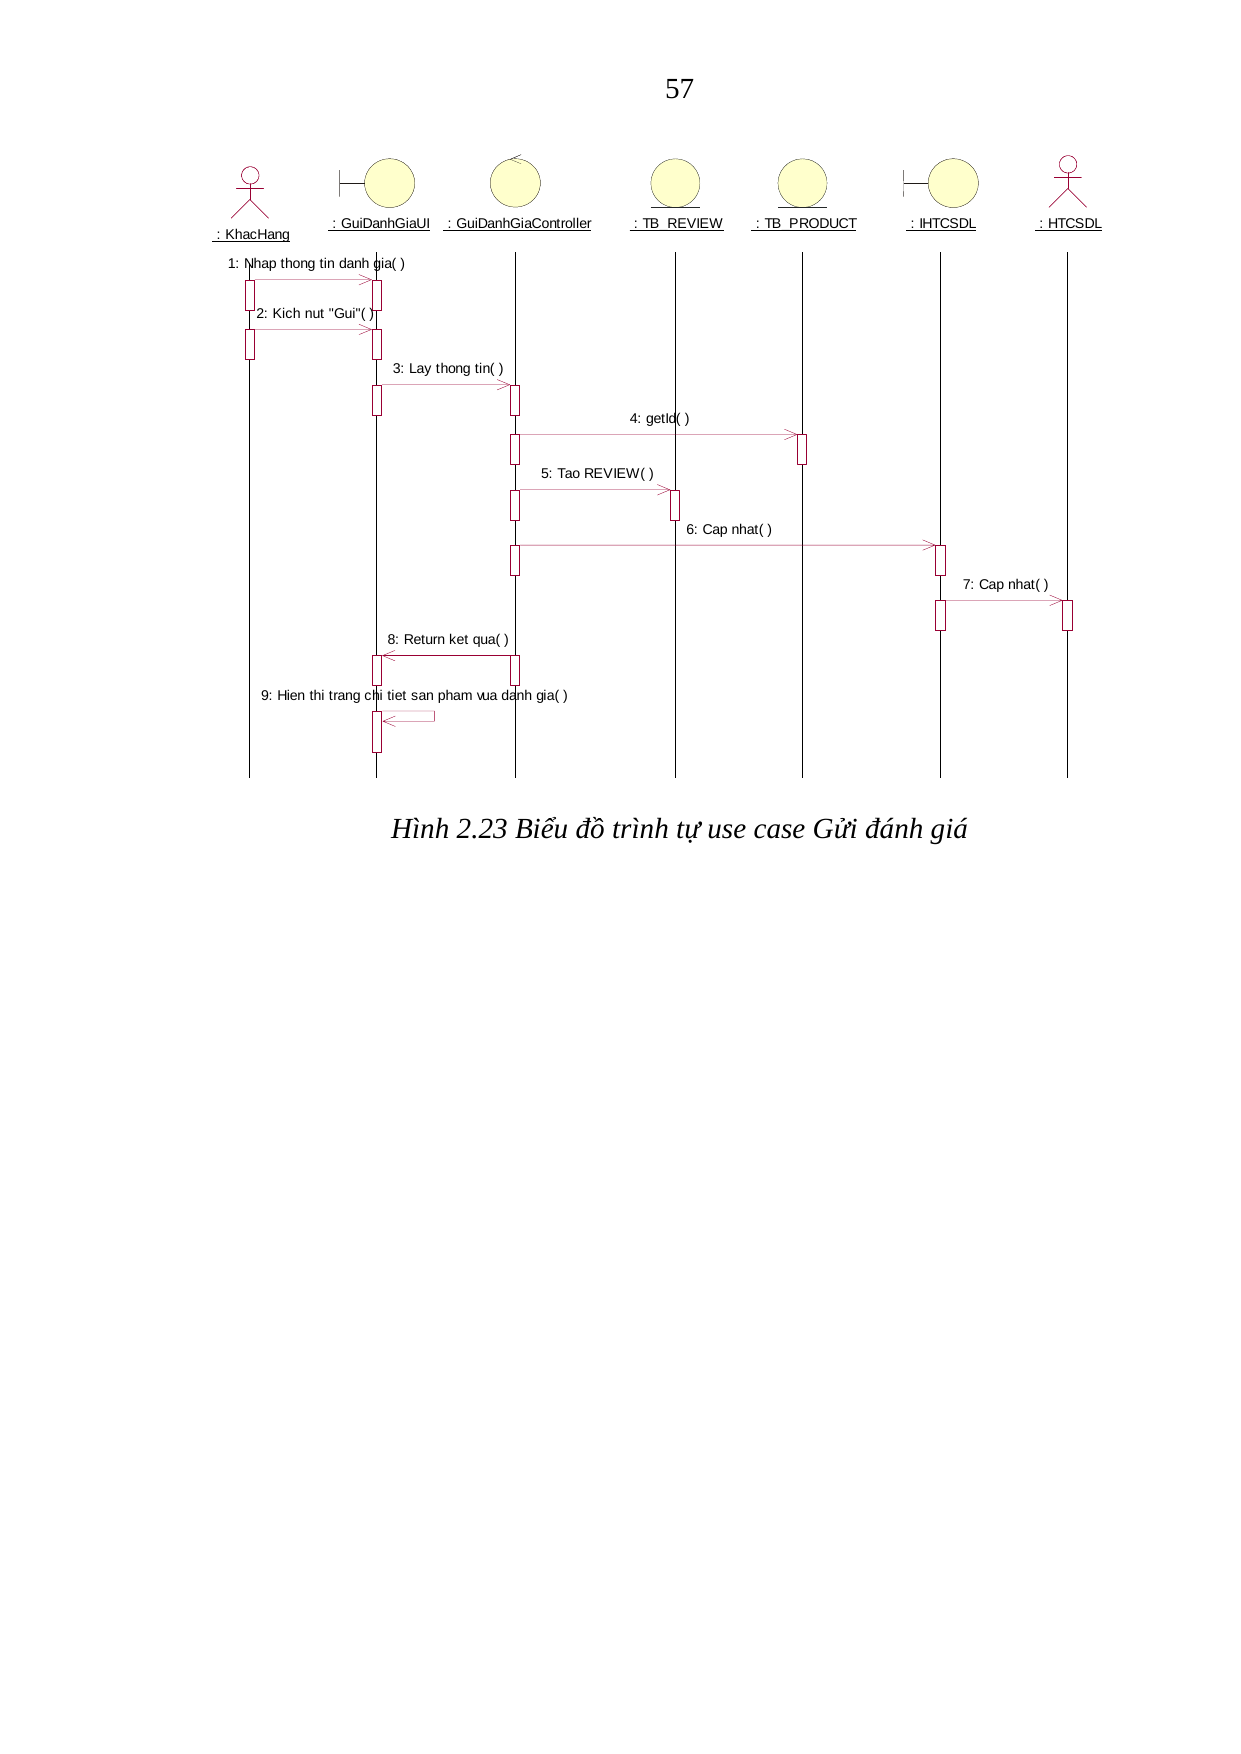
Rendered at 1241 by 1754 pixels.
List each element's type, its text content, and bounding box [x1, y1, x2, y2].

text Hình 2.23 Biểu đồ trình tự use case Gửi đánh giá [207, 811, 1122, 845]
